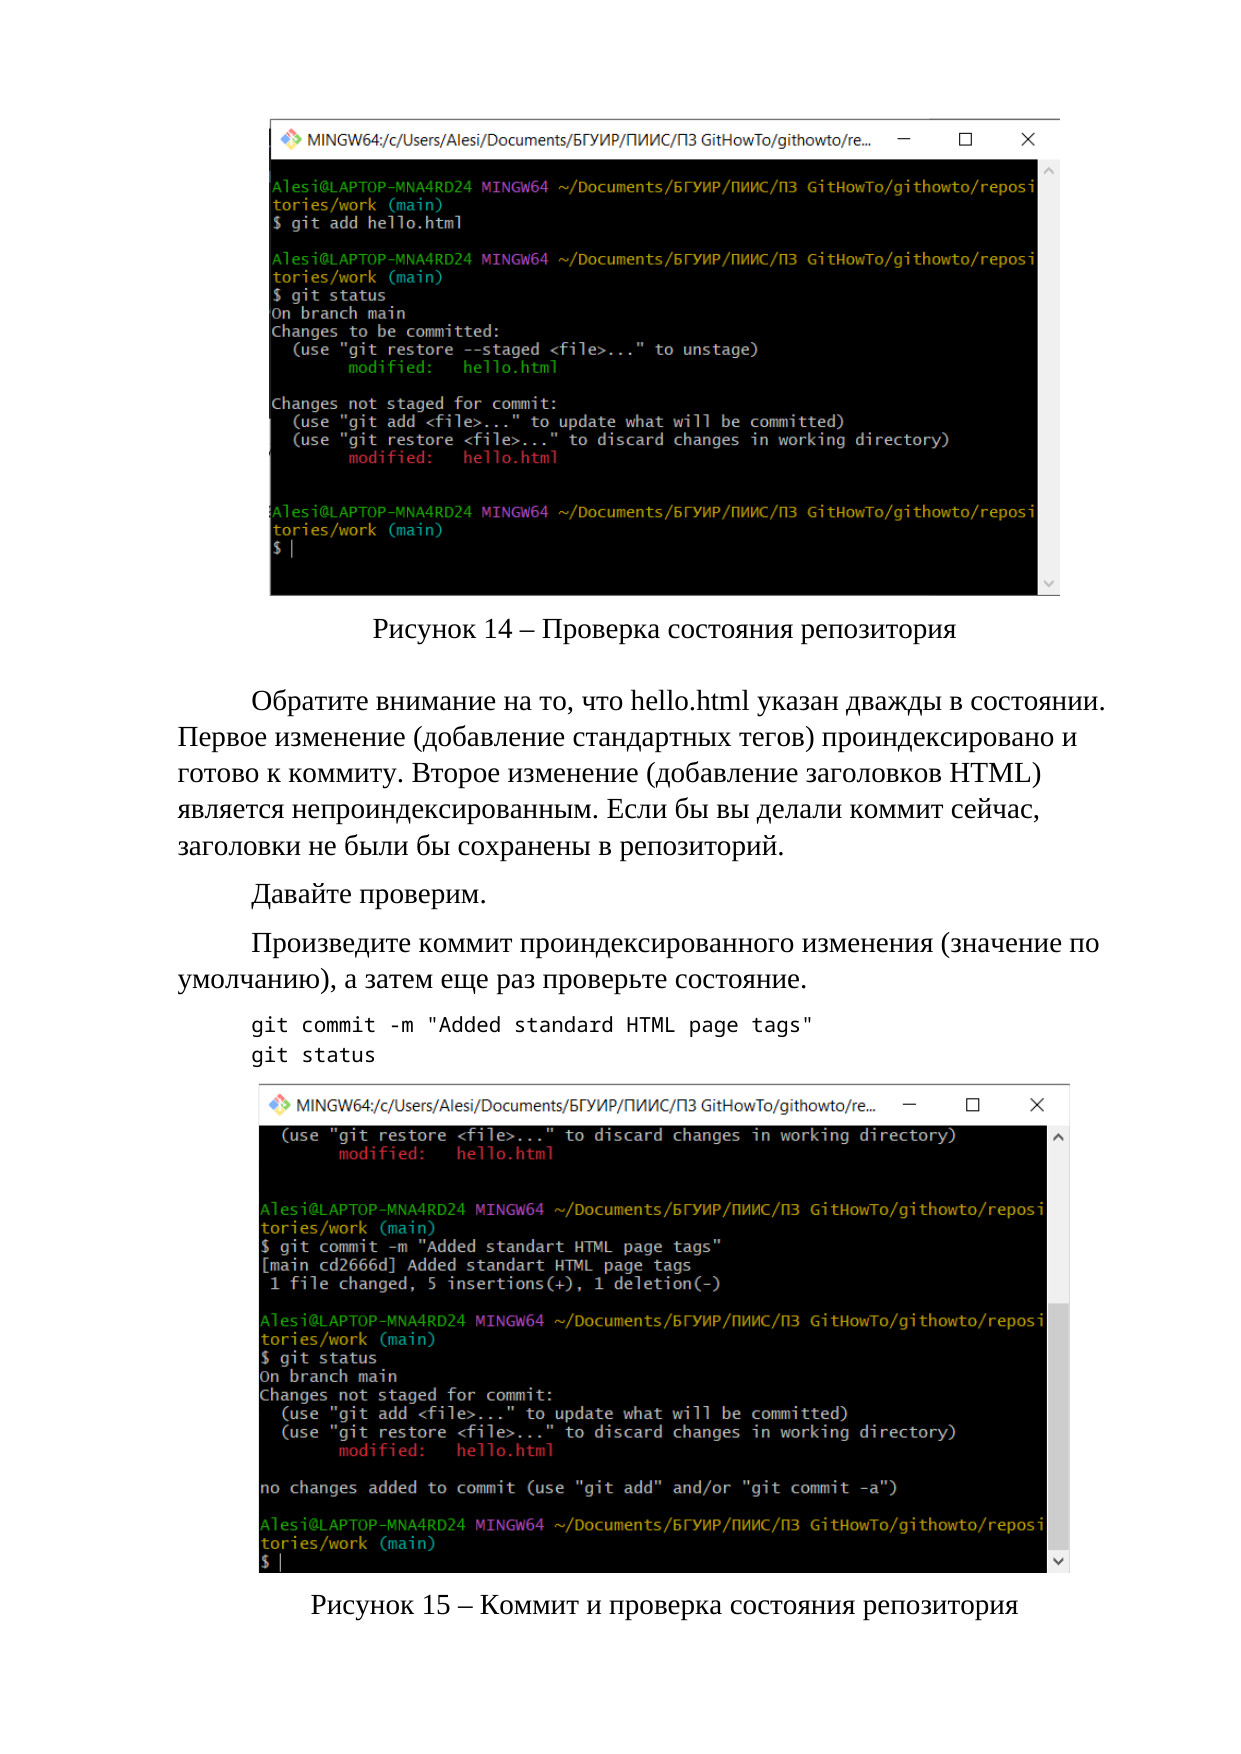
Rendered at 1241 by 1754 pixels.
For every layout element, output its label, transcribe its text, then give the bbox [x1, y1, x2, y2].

picture [258, 1083, 1070, 1573]
text git status [177, 1040, 1152, 1069]
text Обратите внимание на то, что hello.html указан дважды в состоянии. Первое изменение (добавление стандартных тегов) проиндексировано и готово к коммиту. Второе изменение (добавление заголовков HTML) является непроиндексированным. Если бы вы делали коммит сейчас, заголовки не были бы сохранены в репозиторий. [177, 683, 1152, 861]
text Произведите коммит проиндексированного изменения (значение по умолчанию), а затем еще раз проверьте состояние. [177, 925, 1152, 994]
picture [269, 118, 1060, 596]
text git commit -m "Added standard HTML page tags" [177, 1010, 1152, 1038]
text Рисунок 14 – Проверка состояния репозитория [177, 611, 1152, 644]
text Давайте проверим. [177, 876, 1152, 910]
text Рисунок 15 – Коммит и проверка состояния репозитория [177, 1587, 1152, 1621]
